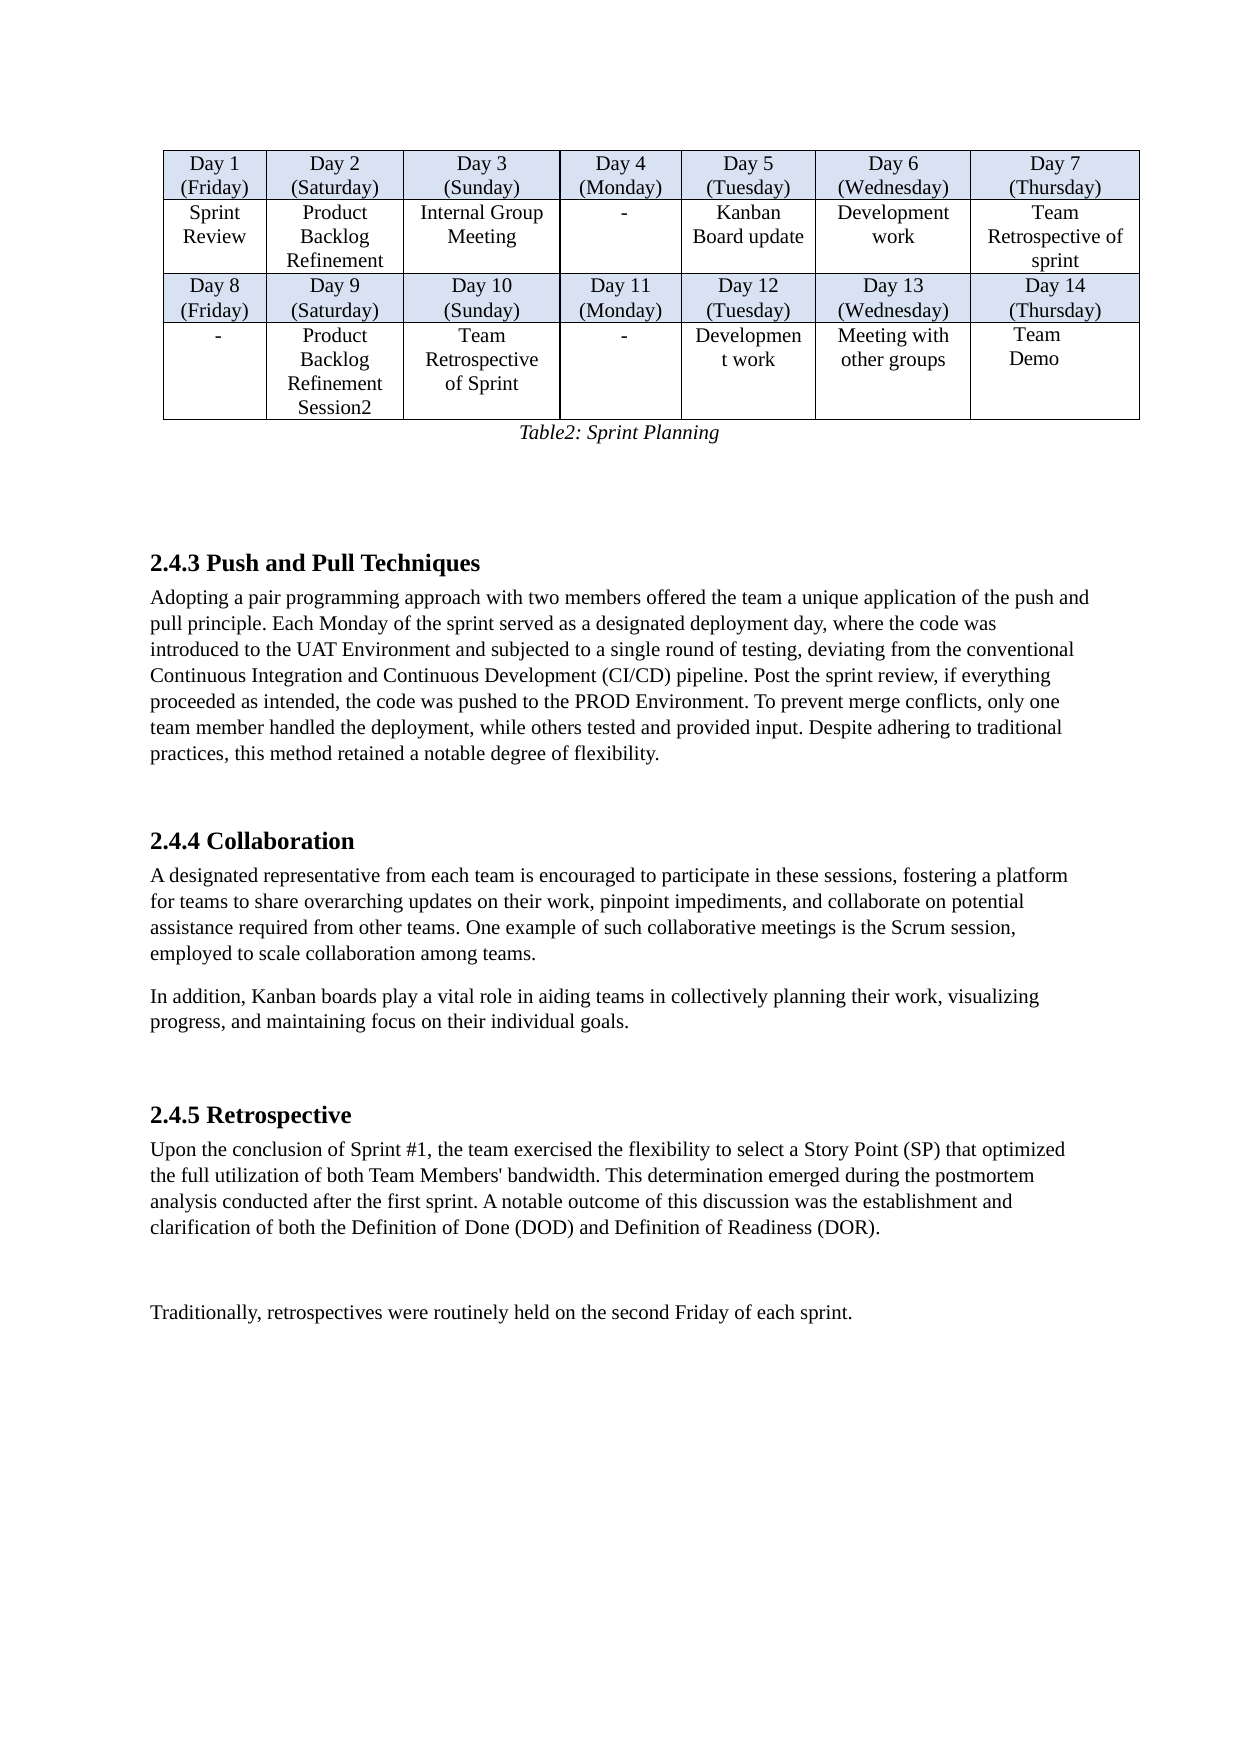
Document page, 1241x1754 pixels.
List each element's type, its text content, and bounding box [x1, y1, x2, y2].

table_cell Product Backlog Refinement [267, 200, 403, 272]
subtitle 2.4.5 Retrospective [150, 1100, 1090, 1128]
text Traditionally, retrospectives were routinely held on the second Friday of each sprint. [150, 1300, 1090, 1324]
text A designated representative from each team is encouraged to participate in these sessions, fostering a platform for teams to share overarching updates on their work, pinpoint impediments, and collaborate on potential assistance required from other teams. One example of such collaborative meetings is the Scrum session, employed to scale collaboration among teams. [150, 863, 1090, 965]
table_cell Day 11 (Monday) [561, 274, 681, 322]
text Adopting a pair programming approach with two members offered the team a unique application of the push and pull principle. Each Monday of the sprint served as a designated deployment day, where the code was introduced to the UAT Environment and subjected to a single round of testing, deviating from the conventional Continuous Integration and Continuous Development (CI/CD) pipeline. Post the sprint review, if everything proceeded as intended, the code was pushed to the PROD Environment. To prevent merge conflicts, only one team member handled the deployment, while others tested and provided input. Despite adhering to traditional practices, this method retained a notable degree of flexibility. [150, 585, 1090, 765]
table_cell Sprint Review [164, 200, 266, 272]
table_cell Day 9 (Saturday) [267, 274, 403, 322]
table_cell Meeting with other groups [816, 323, 970, 419]
table_header Day 1 (Friday) [164, 151, 266, 199]
table_header Day 5 (Tuesday) [682, 151, 815, 199]
table_cell Development work [682, 323, 815, 419]
table_header Day 6 (Wednesday) [816, 151, 970, 199]
table_cell [164, 323, 266, 419]
table_cell Internal Group Meeting [404, 200, 559, 272]
table_header Day 2 (Saturday) [267, 151, 403, 199]
table_cell [561, 323, 681, 419]
text In addition, Kanban boards play a vital role in aiding teams in collectively planning their work, visualizing progress, and maintaining focus on their individual goals. [150, 983, 1090, 1033]
text Upon the conclusion of Sprint #1, the team exercised the flexibility to select a Story Point (SP) that optimized the full utilization of both Team Members' bandwidth. This determination emerged during the postmortem analysis conducted after the first sprint. A notable outcome of this discussion was the establishment and clarification of both the Definition of Done (DOD) and Definition of Readiness (DOR). [150, 1137, 1090, 1239]
table_cell Day 10 (Sunday) [404, 274, 559, 322]
table_cell Kanban Board update [682, 200, 815, 272]
table_header Day 4 (Monday) [561, 151, 681, 199]
table_cell Day 13 (Wednesday) [816, 274, 970, 322]
table_cell Team Demo [971, 323, 1139, 419]
subtitle 2.4.4 Collaboration [150, 826, 1090, 854]
table_cell Development work [816, 200, 970, 272]
table_cell [561, 200, 681, 272]
table_header Day 3 (Sunday) [404, 151, 559, 199]
text Table2: Sprint Planning [150, 420, 1090, 444]
table_cell Team Retrospective of sprint [971, 200, 1139, 272]
table_cell Day 12 (Tuesday) [682, 274, 815, 322]
table_cell Day 8 (Friday) [164, 274, 266, 322]
subtitle 2.4.3 Push and Pull Techniques [150, 548, 1090, 576]
table_cell Product Backlog Refinement Session2 [267, 323, 403, 419]
table_cell Day 14 (Thursday) [971, 274, 1139, 322]
table_header Day 7 (Thursday) [971, 151, 1139, 199]
table_cell Team Retrospective of Sprint [404, 323, 559, 419]
